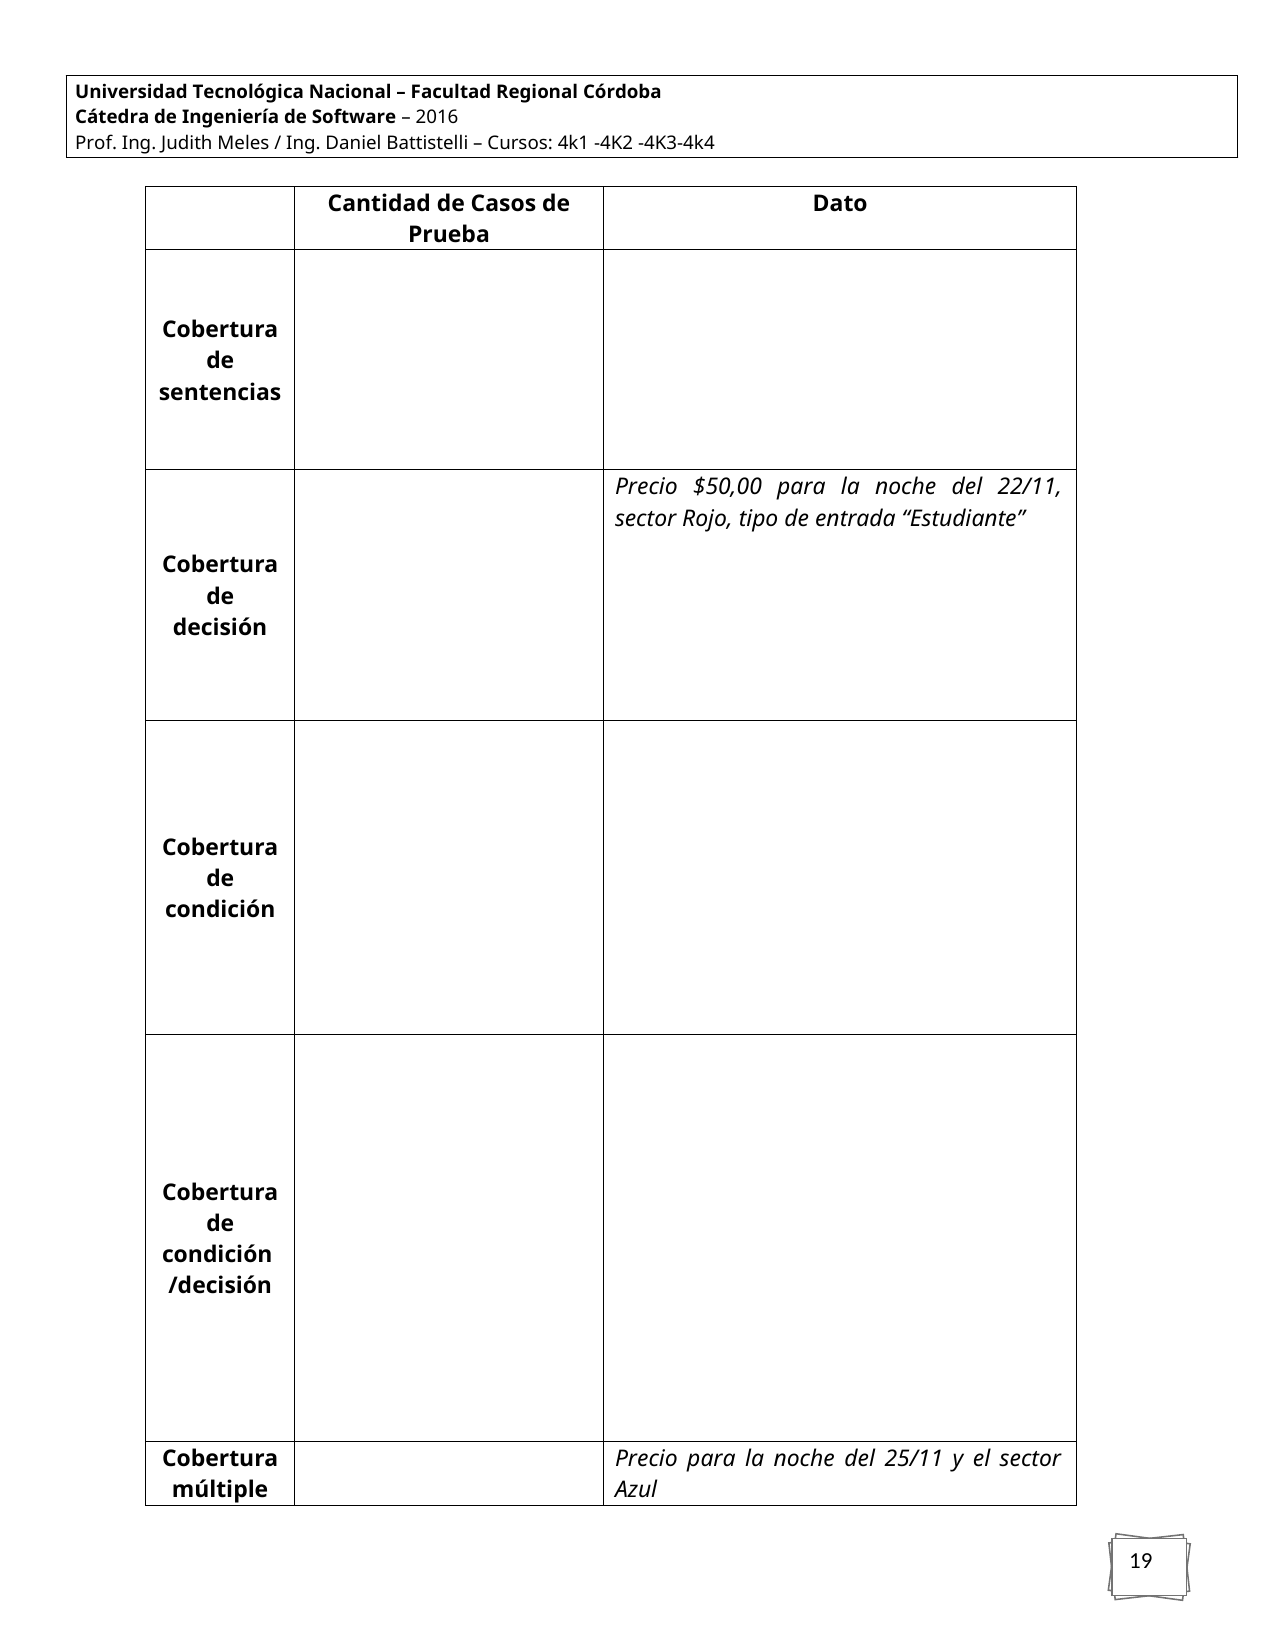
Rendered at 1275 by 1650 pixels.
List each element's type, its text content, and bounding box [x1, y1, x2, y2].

table_header Cantidad de Casos de Prueba [295, 187, 603, 249]
table_cell [295, 1035, 603, 1441]
table_cell [604, 721, 1076, 1034]
table_cell [295, 721, 603, 1034]
table_cell Cobertura de decisión [146, 470, 294, 720]
table_cell Precio $50,00 para la noche del 22/11, sector Rojo, tipo de entrada “Estudiante” [604, 470, 1076, 720]
table_cell Cobertura de condición /decisión [146, 1035, 294, 1441]
table_cell Cobertura múltiple [146, 1442, 294, 1504]
table_cell [295, 470, 603, 720]
table_cell [604, 250, 1076, 469]
table_header [146, 187, 294, 249]
table_cell [604, 1035, 1076, 1441]
table_cell [295, 1442, 603, 1504]
table_cell [295, 250, 603, 469]
table_header Dato [604, 187, 1076, 249]
table_cell Cobertura de condición [146, 721, 294, 1034]
table_cell Cobertura de sentencias [146, 250, 294, 469]
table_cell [604, 1442, 1076, 1504]
